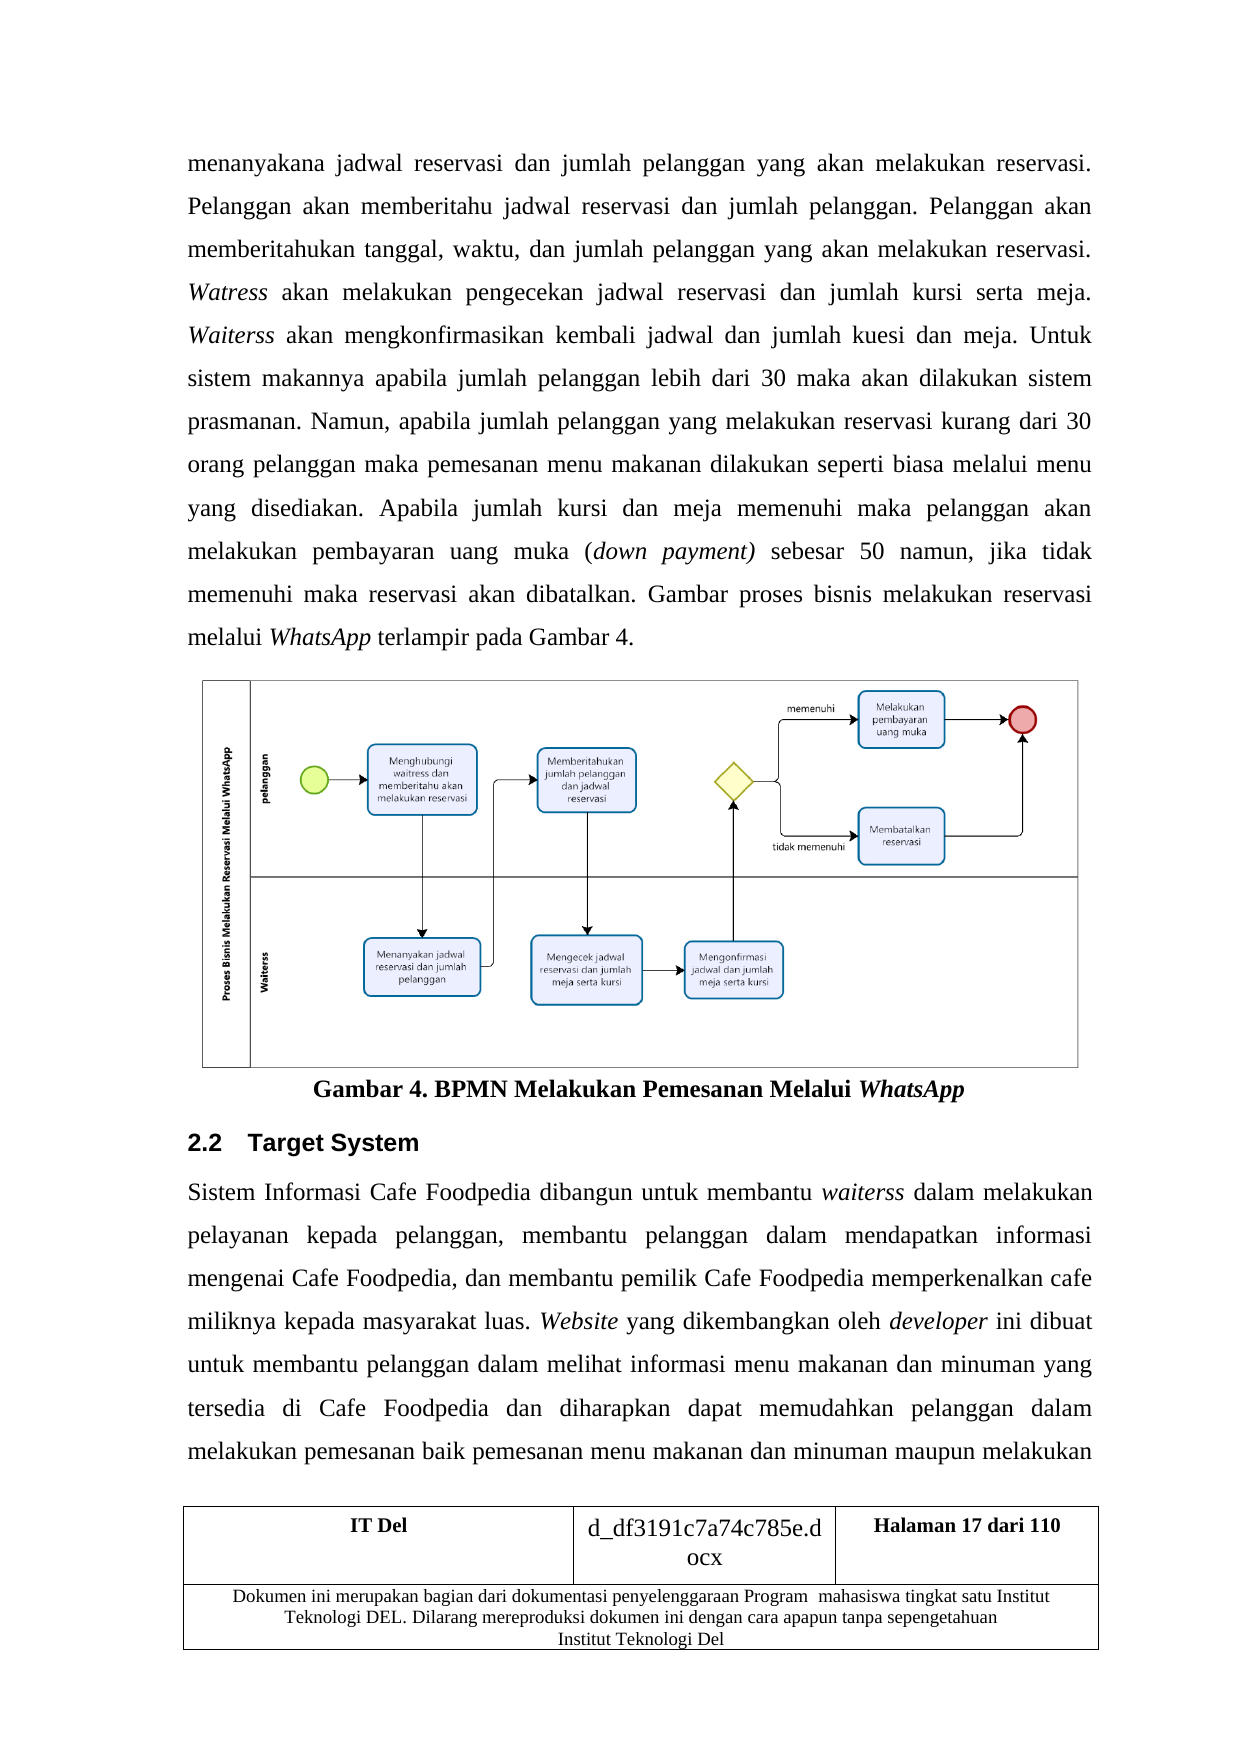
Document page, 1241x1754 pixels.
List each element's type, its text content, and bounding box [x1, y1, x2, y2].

picture [187, 665, 1093, 1074]
subtitle Target System [187, 1128, 1092, 1156]
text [187, 1177, 1092, 1464]
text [187, 148, 1092, 651]
text Gambar 4. BPMN Melakukan Pemesanan Melalui WhatsApp [187, 1074, 1092, 1103]
